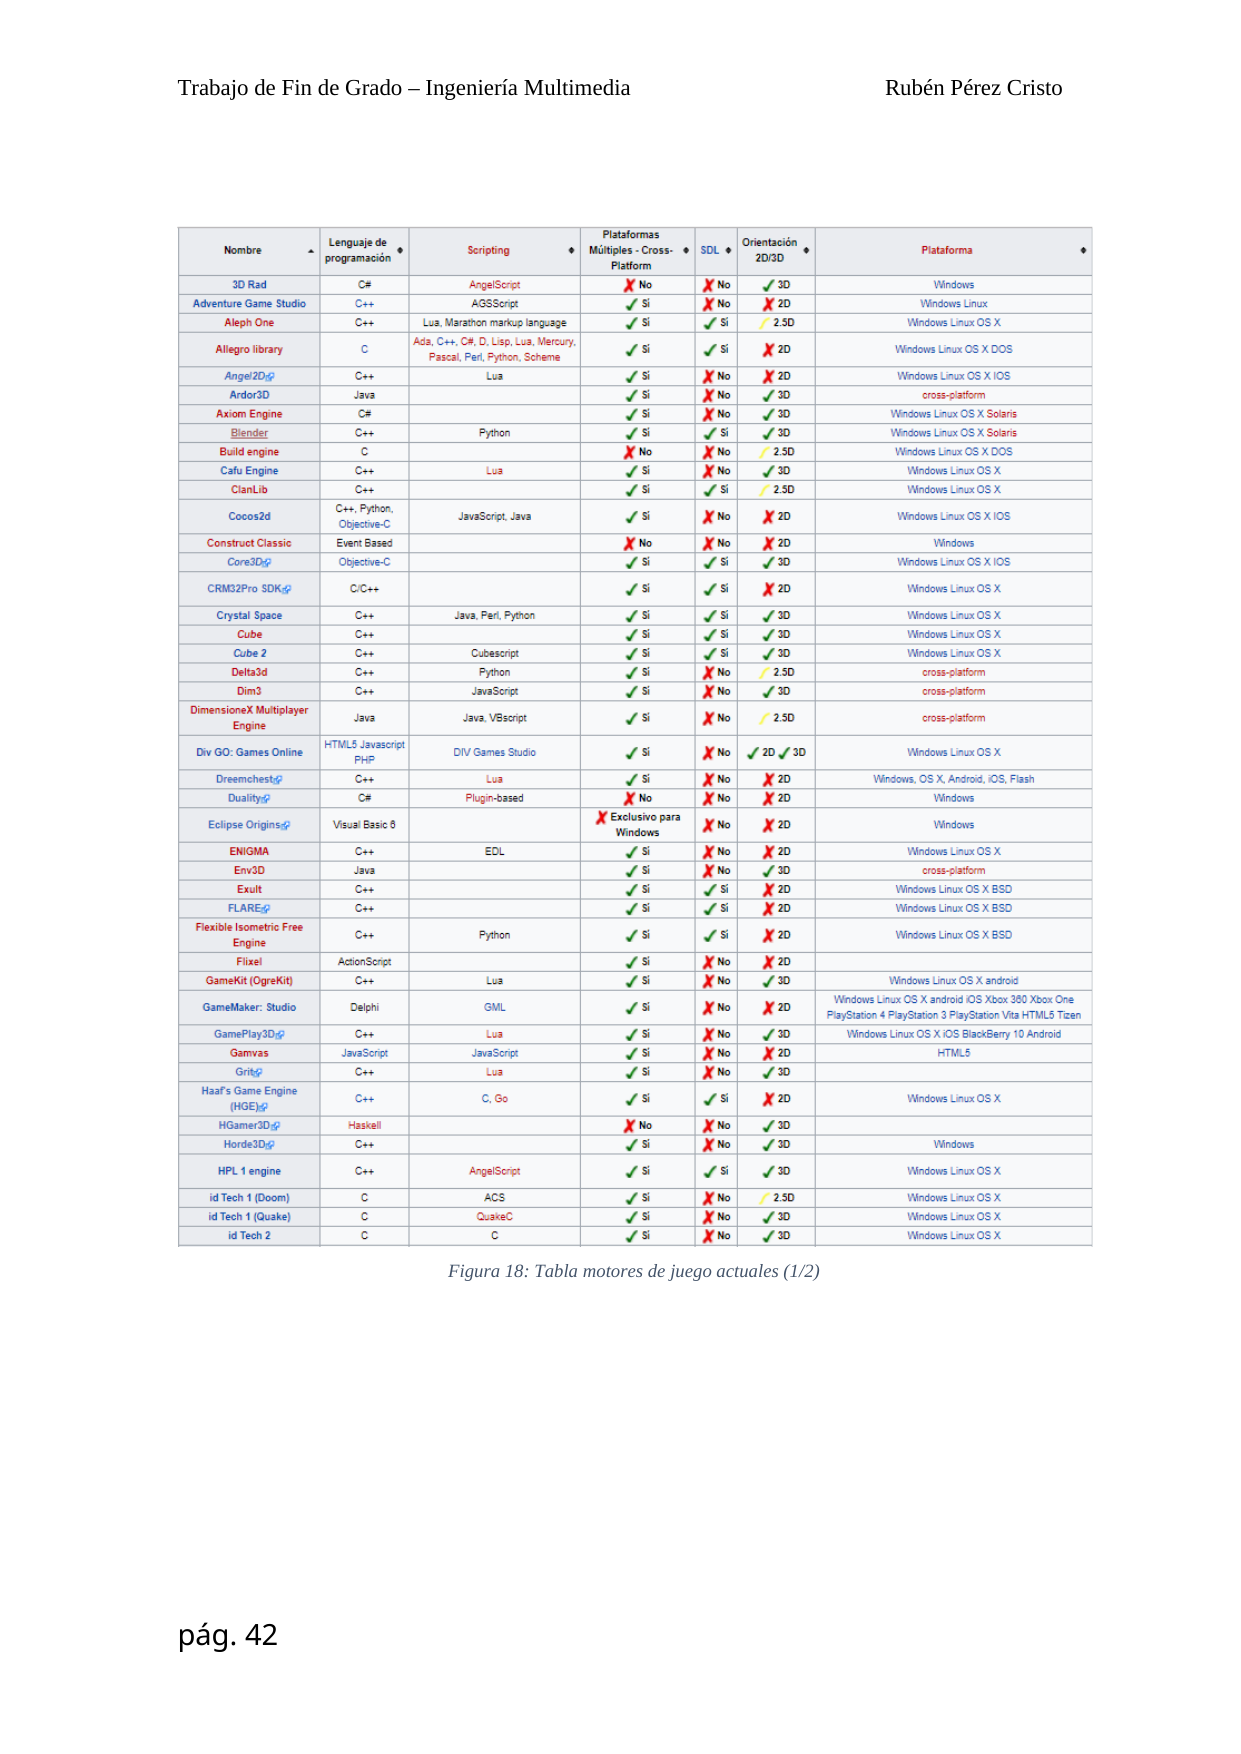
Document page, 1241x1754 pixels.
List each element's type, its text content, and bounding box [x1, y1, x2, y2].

picture [177, 226, 1093, 1247]
